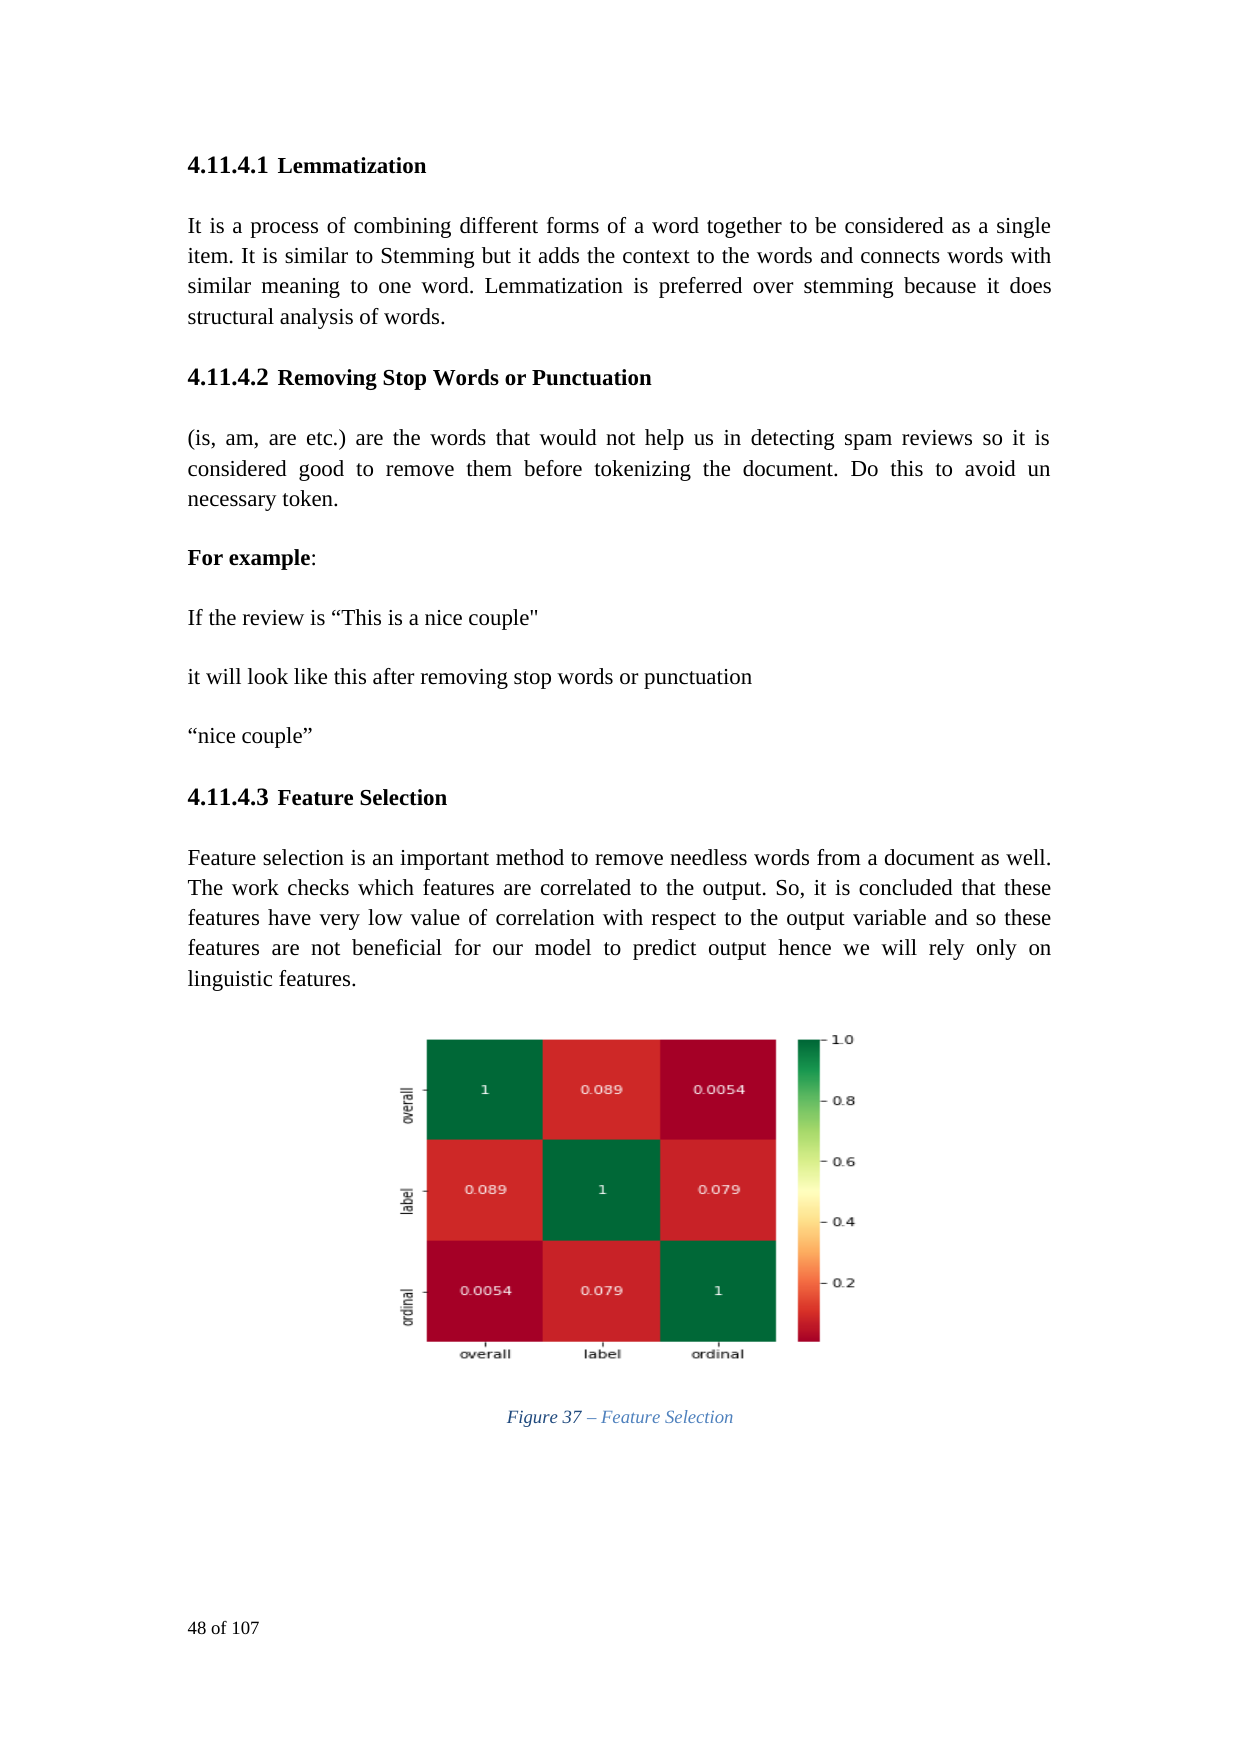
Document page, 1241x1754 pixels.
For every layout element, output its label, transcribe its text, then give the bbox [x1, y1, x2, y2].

text “nice couple” [187, 722, 1053, 749]
subtitle Removing Stop Words or Punctuation [187, 362, 1053, 391]
text For example: [187, 544, 1053, 571]
picture [341, 1024, 899, 1374]
subtitle Lemmatization [187, 150, 1053, 179]
text (is, am, are etc.) are the words that would not help us in detecting spam reviews so it is considered good to remove them before tokenizing the document. Do this to avoid un necessary token. [187, 424, 1053, 511]
text Feature selection is an important method to remove needless words from a document as well. The work checks which features are correlated to the output. So, it is concluded that these features have very low value of correlation with respect to the output variable and so these features are not beneficial for our model to predict output hence we will rely only on linguistic features. [187, 844, 1053, 991]
text It is a process of combining different forms of a word together to be considered as a single item. It is similar to Stemming but it adds the context to the words and connects words with similar meaning to one word. Lemmatization is preferred over stemming because it does structural analysis of words. [187, 212, 1053, 329]
text Figure 37 – Feature Selection [187, 1406, 1053, 1428]
subtitle Feature Selection [187, 782, 1053, 810]
text it will look like this after removing stop words or punctuation [187, 663, 1053, 689]
text If the review is “This is a nice couple" [187, 603, 1053, 630]
